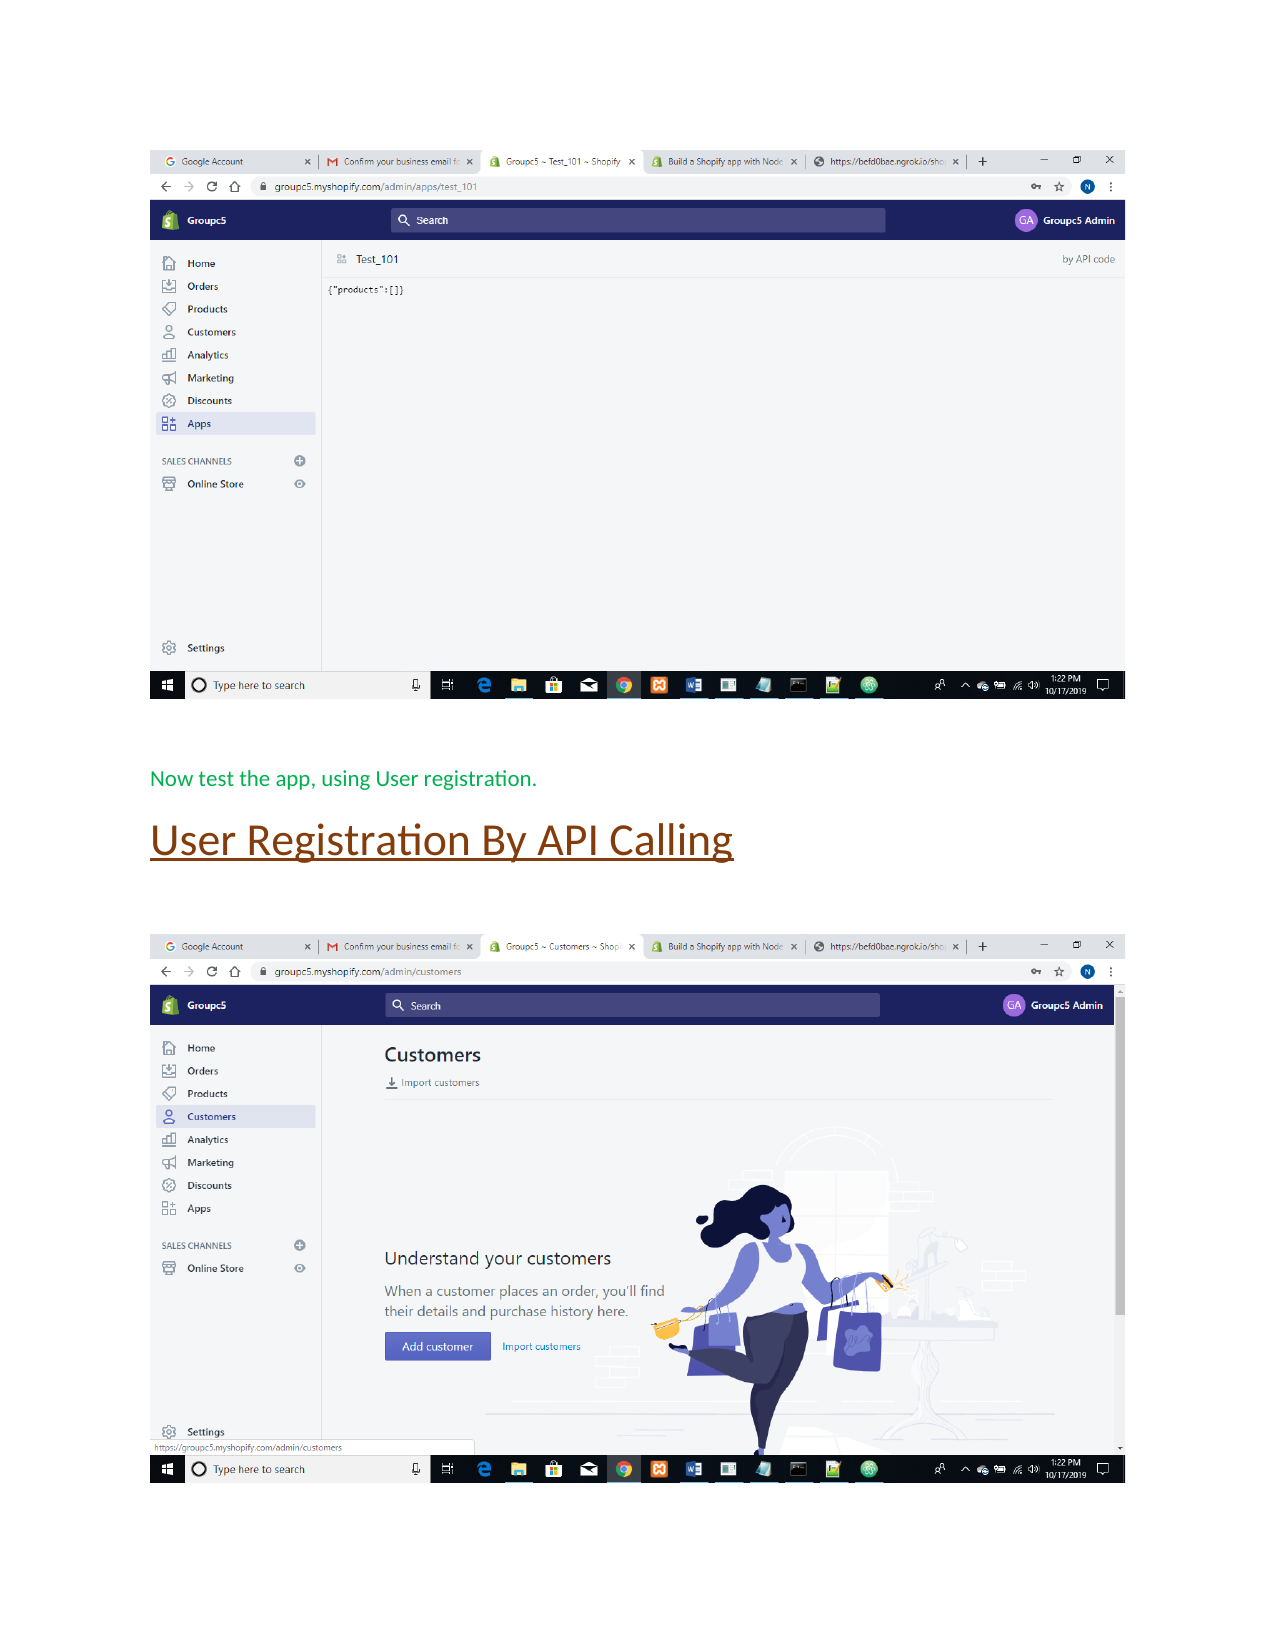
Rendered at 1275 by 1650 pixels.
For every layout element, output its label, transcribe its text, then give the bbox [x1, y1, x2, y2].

picture [150, 150, 1125, 699]
text Now test the app, using User registration. [150, 764, 1125, 792]
picture [150, 934, 1125, 1483]
text User Registration By API Calling [150, 811, 1125, 867]
